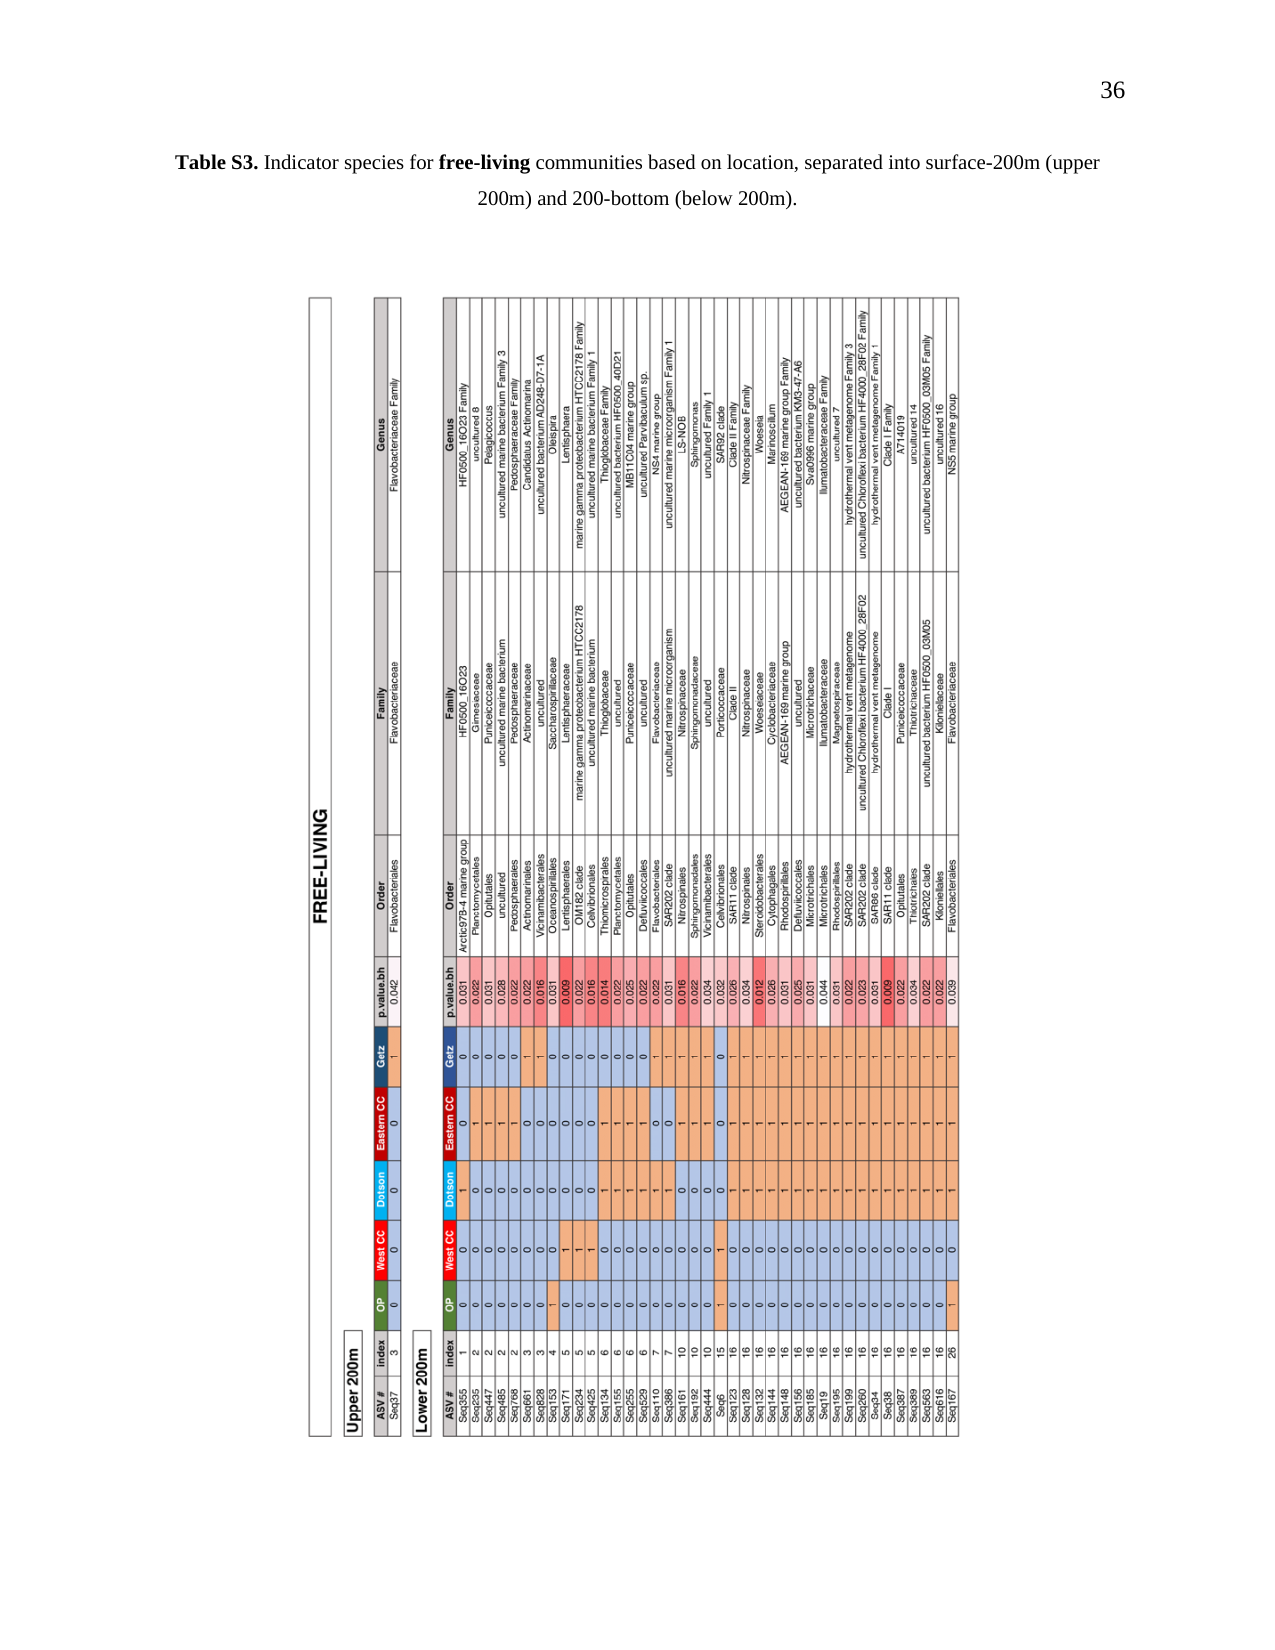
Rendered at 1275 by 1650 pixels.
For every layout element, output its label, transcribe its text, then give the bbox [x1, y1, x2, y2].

text Table S3. Indicator species for free-living communities based on location, separated into surface-200m (upper 200m) and 200-bottom (below 200m). [150, 150, 1125, 210]
picture [259, 242, 1020, 1481]
